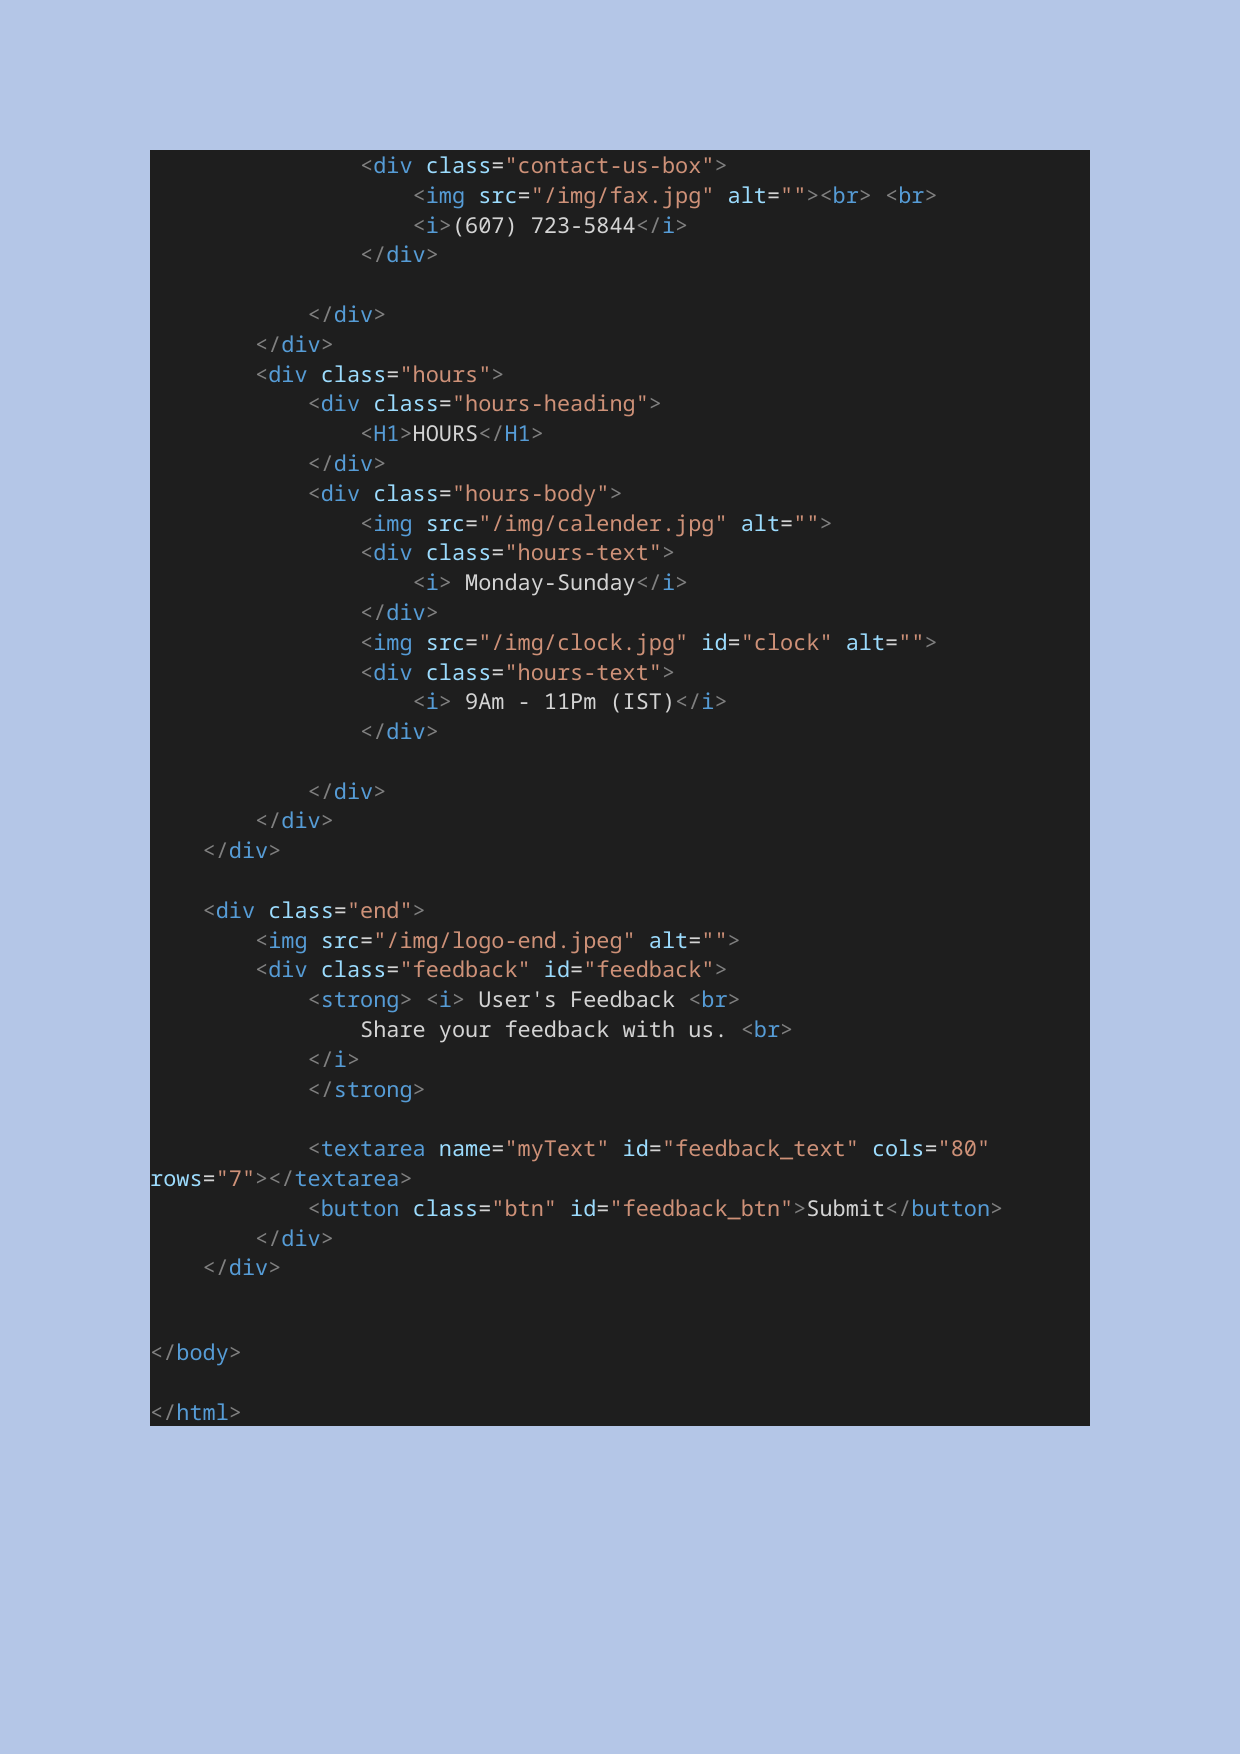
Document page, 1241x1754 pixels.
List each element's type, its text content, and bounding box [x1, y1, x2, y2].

text <textarea name="myText" id="feedback_text" cols="80" rows="7"></textarea> [150, 1133, 1090, 1193]
text Share your feedback with us. <br> [150, 1014, 1090, 1044]
text <H1>HOURS</H1> [150, 418, 1090, 448]
text </div> [150, 597, 1090, 627]
text <i>(607) 723-5844</i> [150, 209, 1090, 239]
text <div class="hours"> [150, 358, 1090, 388]
text <div class="hours-body"> [150, 478, 1090, 507]
text <div class="contact-us-box"> [150, 150, 1090, 180]
text <strong> <i> User's Feedback <br> [150, 984, 1090, 1014]
text </div> [150, 1252, 1090, 1282]
text </i> [150, 1044, 1090, 1073]
text <i> 9Am - 11Pm (IST)</i> [150, 686, 1090, 716]
text <img src="/img/logo-end.jpeg" alt=""> [150, 924, 1090, 954]
text </body> [150, 1337, 1090, 1367]
text </div> [150, 805, 1090, 835]
text </div> [150, 835, 1090, 865]
text </div> [150, 329, 1090, 358]
text <div class="end"> [150, 895, 1090, 924]
text </div> [150, 716, 1090, 746]
text </div> [150, 239, 1090, 269]
text </div> [150, 776, 1090, 805]
text <img src="/img/clock.jpg" id="clock" alt=""> [150, 627, 1090, 656]
text <button class="btn" id="feedback_btn">Submit</button> [150, 1193, 1090, 1222]
text <div class="hours-text"> [150, 656, 1090, 686]
text <img src="/img/calender.jpg" alt=""> [150, 507, 1090, 537]
text <div class="hours-text"> [150, 537, 1090, 567]
text </html> [150, 1396, 1090, 1426]
text </div> [150, 299, 1090, 329]
text <div class="hours-heading"> [150, 388, 1090, 418]
text </strong> [150, 1073, 1090, 1103]
text <img src="/img/fax.jpg" alt=""><br> <br> [150, 180, 1090, 209]
text </div> [150, 1222, 1090, 1252]
text <i> Monday-Sunday</i> [150, 567, 1090, 597]
text <div class="feedback" id="feedback"> [150, 954, 1090, 984]
text </div> [150, 448, 1090, 478]
